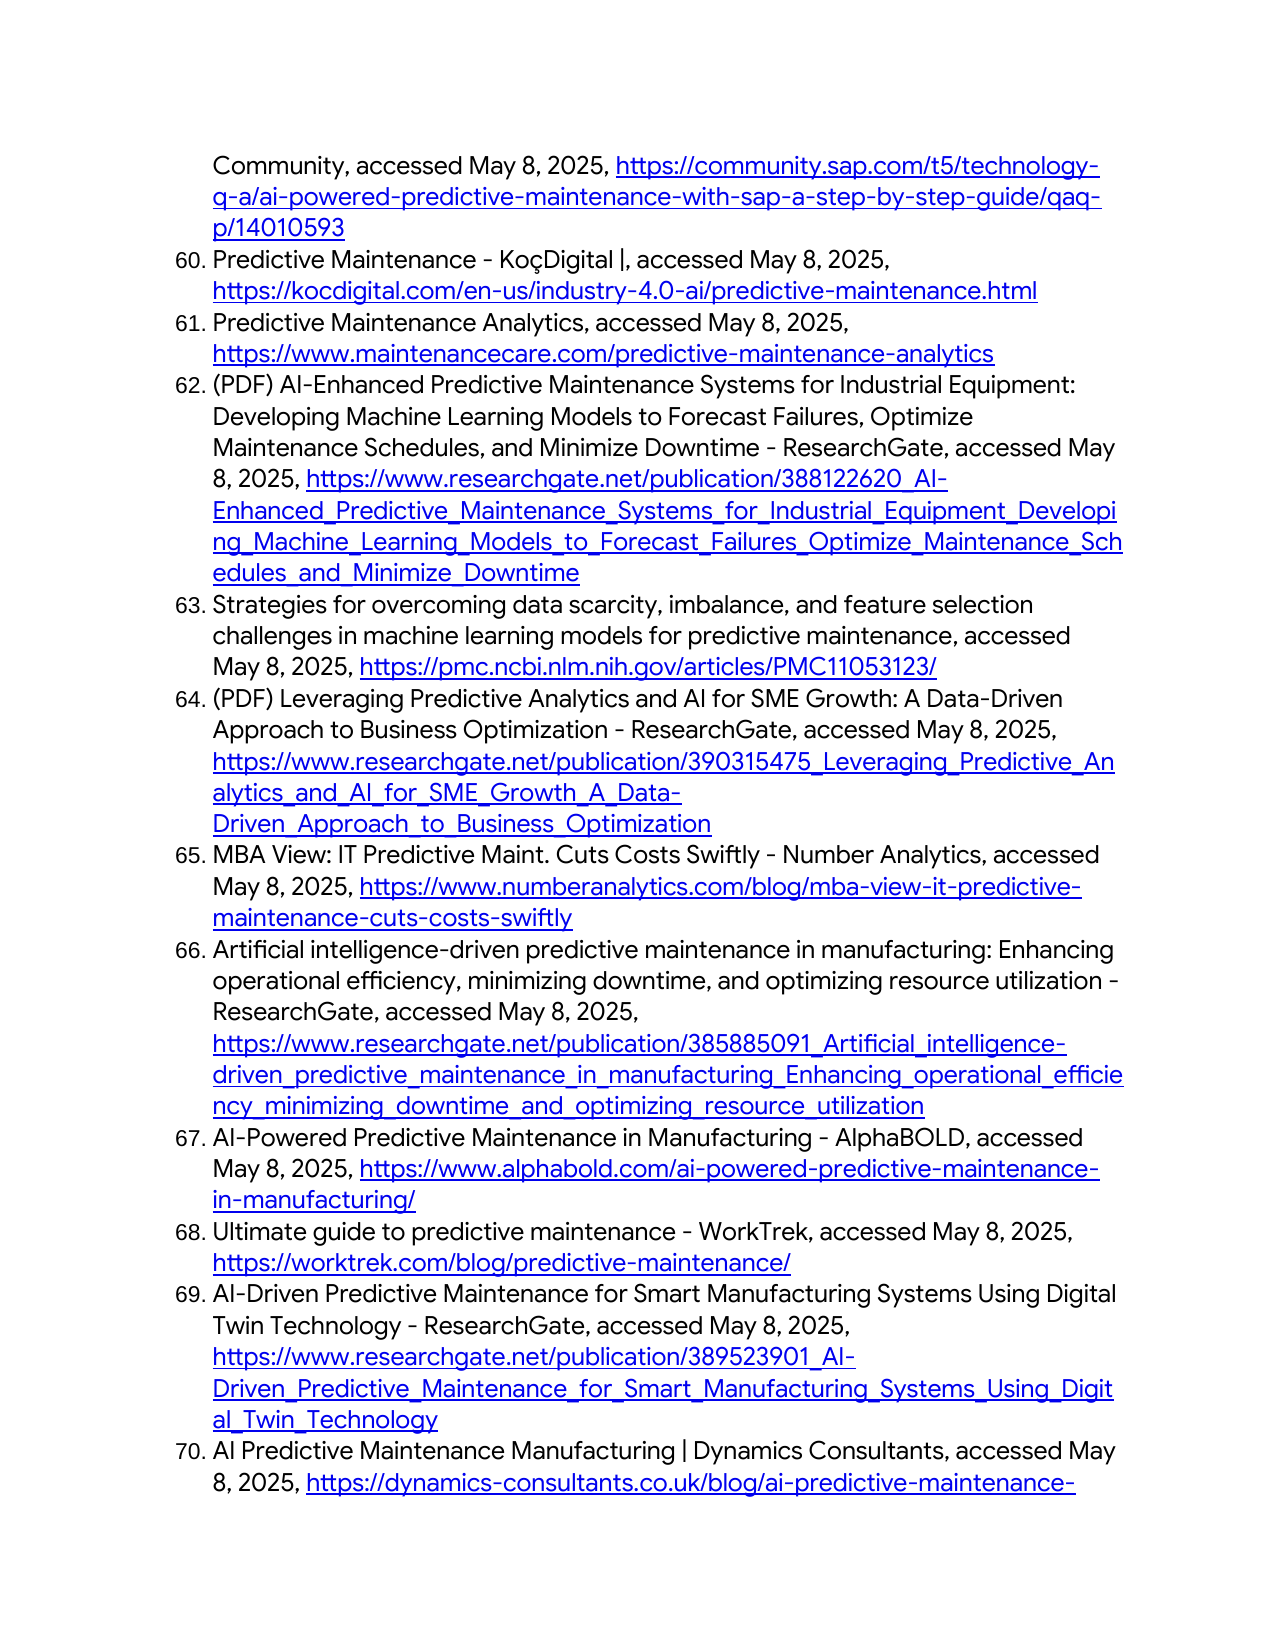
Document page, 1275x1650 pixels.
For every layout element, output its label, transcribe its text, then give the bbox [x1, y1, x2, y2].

list (PDF) AI-Enhanced Predictive Maintenance Systems for Industrial Equipment: Developing Machine Learning Models to Forecast Failures, Optimize Maintenance Schedules, and Minimize Downtime - ResearchGate, accessed May 8, 2025, https://www.researchgate.net/publication/388122620_AI-Enhanced_Predictive_Maintenance_Systems_for_Industrial_Equipment_Developing_Machine_Learning_Models_to_Forecast_Failures_Optimize_Maintenance_Schedules_and_Minimize_Downtime [175, 369, 1125, 589]
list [175, 150, 1125, 244]
list Strategies for overcoming data scarcity, imbalance, and feature selection challenges in machine learning models for predictive maintenance, accessed May 8, 2025, https://pmc.ncbi.nlm.nih.gov/articles/PMC11053123/ [175, 589, 1125, 683]
list (PDF) Leveraging Predictive Analytics and AI for SME Growth: A Data-Driven Approach to Business Optimization - ResearchGate, accessed May 8, 2025, https://www.researchgate.net/publication/390315475_Leveraging_Predictive_Analytics_and_AI_for_SME_Growth_A_Data-Driven_Approach_to_Business_Optimization [175, 683, 1125, 840]
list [175, 1436, 1125, 1498]
list Ultimate guide to predictive maintenance - WorkTrek, accessed May 8, 2025, https://worktrek.com/blog/predictive-maintenance/ [175, 1216, 1125, 1279]
list Predictive Maintenance Analytics, accessed May 8, 2025, https://www.maintenancecare.com/predictive-maintenance-analytics [175, 307, 1125, 369]
list AI-Powered Predictive Maintenance in Manufacturing - AlphaBOLD, accessed May 8, 2025, https://www.alphabold.com/ai-powered-predictive-maintenance-in-manufacturing/ [175, 1122, 1125, 1216]
list Predictive Maintenance - KoçDigital |, accessed May 8, 2025, https://kocdigital.com/en-us/industry-4.0-ai/predictive-maintenance.html [175, 244, 1125, 307]
list MBA View: IT Predictive Maint. Cuts Costs Swiftly - Number Analytics, accessed May 8, 2025, https://www.numberanalytics.com/blog/mba-view-it-predictive-maintenance-cuts-costs-swiftly [175, 840, 1125, 934]
list Artificial intelligence-driven predictive maintenance in manufacturing: Enhancing operational efficiency, minimizing downtime, and optimizing resource utilization - ResearchGate, accessed May 8, 2025, https://www.researchgate.net/publication/385885091_Artificial_intelligence-driven_predictive_maintenance_in_manufacturing_Enhancing_operational_efficiency_minimizing_downtime_and_optimizing_resource_utilization [175, 934, 1125, 1122]
list AI-Driven Predictive Maintenance for Smart Manufacturing Systems Using Digital Twin Technology - ResearchGate, accessed May 8, 2025, https://www.researchgate.net/publication/389523901_AI-Driven_Predictive_Maintenance_for_Smart_Manufacturing_Systems_Using_Digital_Twin_Technology [175, 1279, 1125, 1436]
